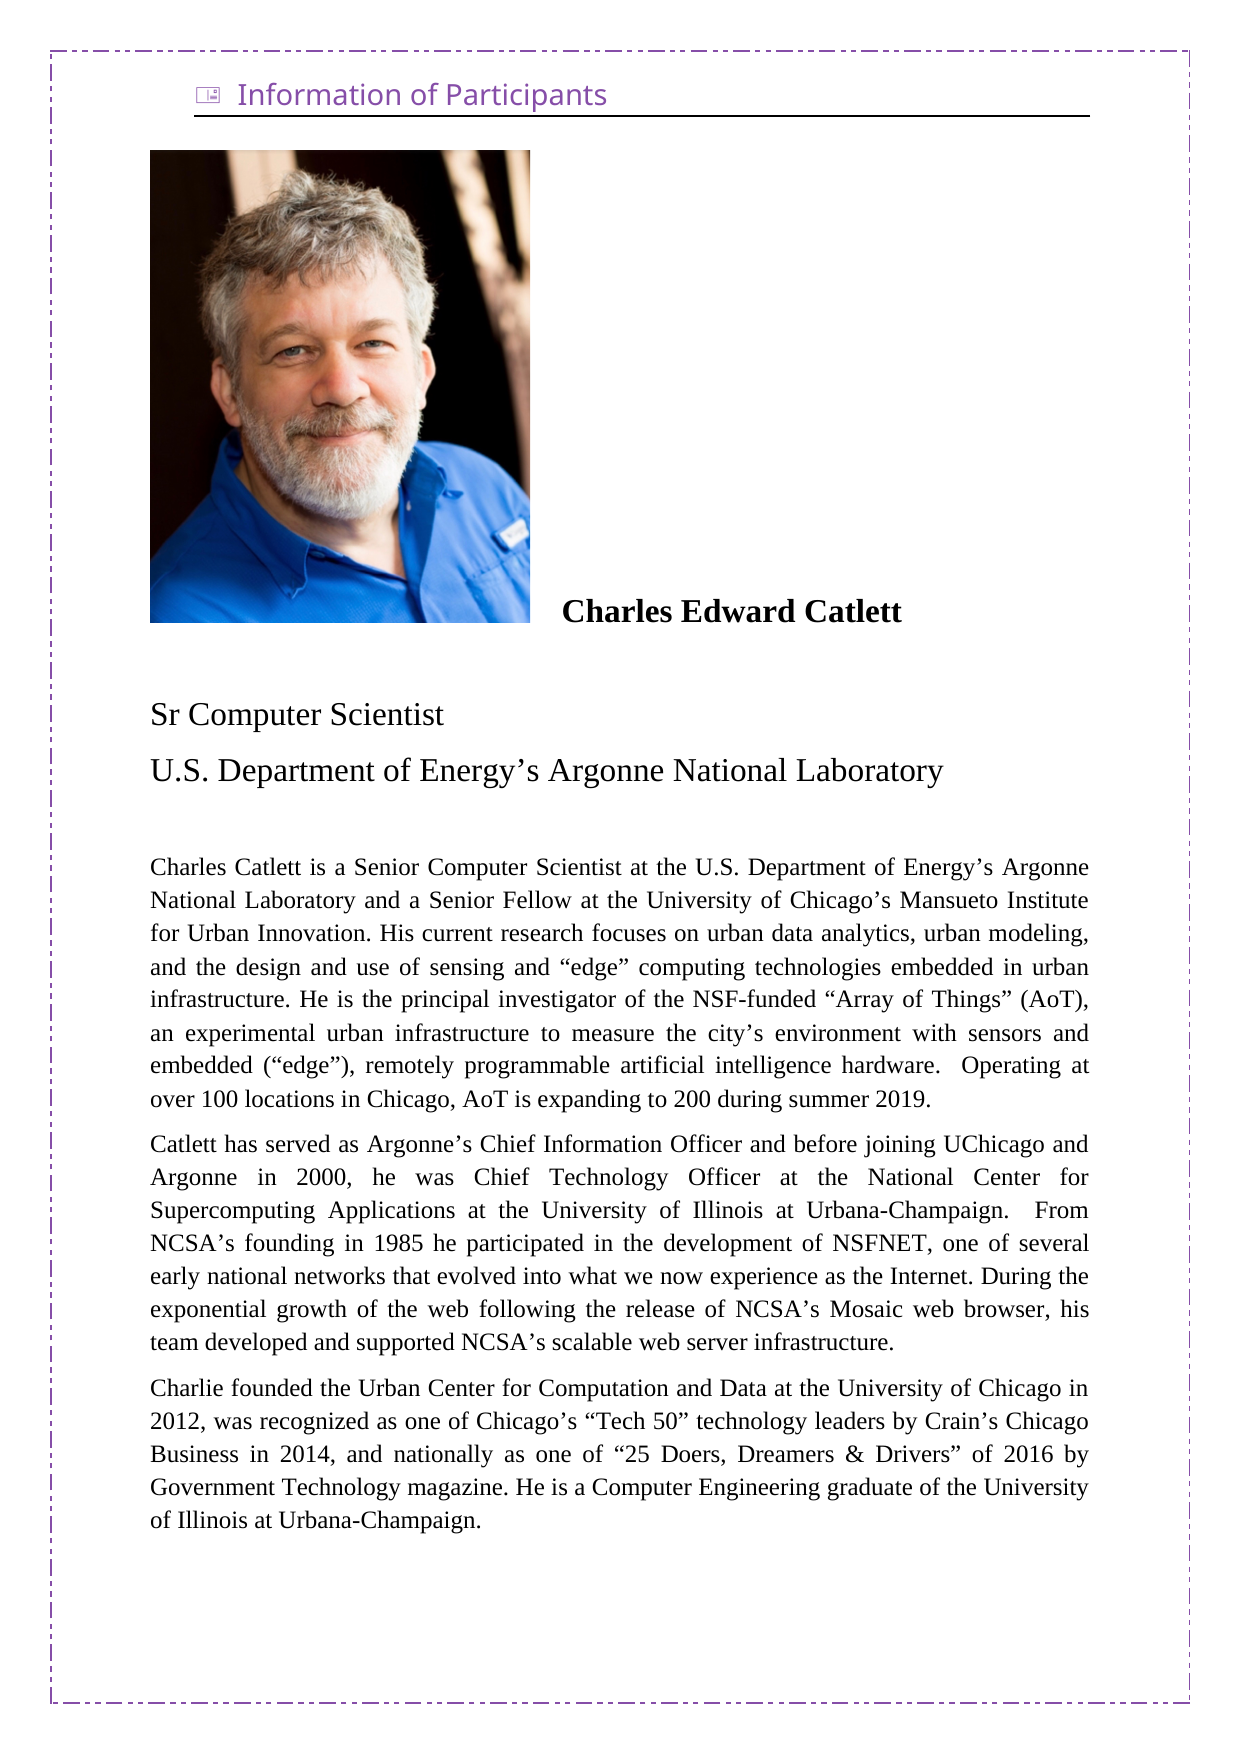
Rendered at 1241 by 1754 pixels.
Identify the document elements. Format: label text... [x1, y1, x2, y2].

text Sr Computer Scientist [150, 694, 1090, 732]
text U.S. Department of Energy’s Argonne National Laboratory [150, 750, 1090, 789]
text Charlie founded the Urban Center for Computation and Data at the University of Chicago in 2012, was recognized as one of Chicago’s “Tech 50” technology leaders by Crain’s Chicago Business in 2014, and nationally as one of “25 Doers, Dreamers & Drivers” of 2016 by Government Technology magazine. He is a Computer Engineering graduate of the University of Illinois at Urbana-Champaign. [150, 1373, 1090, 1534]
picture [150, 150, 531, 623]
text Catlett has served as Argonne’s Chief Information Officer and before joining UChicago and Argonne in 2000, he was Chief Technology Officer at the National Center for Supercomputing Applications at the University of Illinois at Urbana-Champaign. From NCSA’s founding in 1985 he participated in the development of NSFNET, one of several early national networks that evolved into what we now experience as the Internet. During the exponential growth of the web following the release of NCSA’s Mosaic web browser, his team developed and supported NCSA’s scalable web server infrastructure. [150, 1129, 1090, 1356]
text Charles Catlett is a Senior Computer Scientist at the U.S. Department of Energy’s Argonne National Laboratory and a Senior Fellow at the University of Chicago’s Mansueto Institute for Urban Innovation. His current research focuses on urban data analytics, urban modeling, and the design and use of sensing and “edge” computing technologies embedded in urban infrastructure. He is the principal investigator of the NSF-funded “Array of Things” (AoT), an experimental urban infrastructure to measure the city’s environment with sensors and embedded (“edge”), remotely programmable artificial intelligence hardware. Operating at over 100 locations in Chicago, AoT is expanding to 200 during summer 2019. [150, 852, 1090, 1112]
